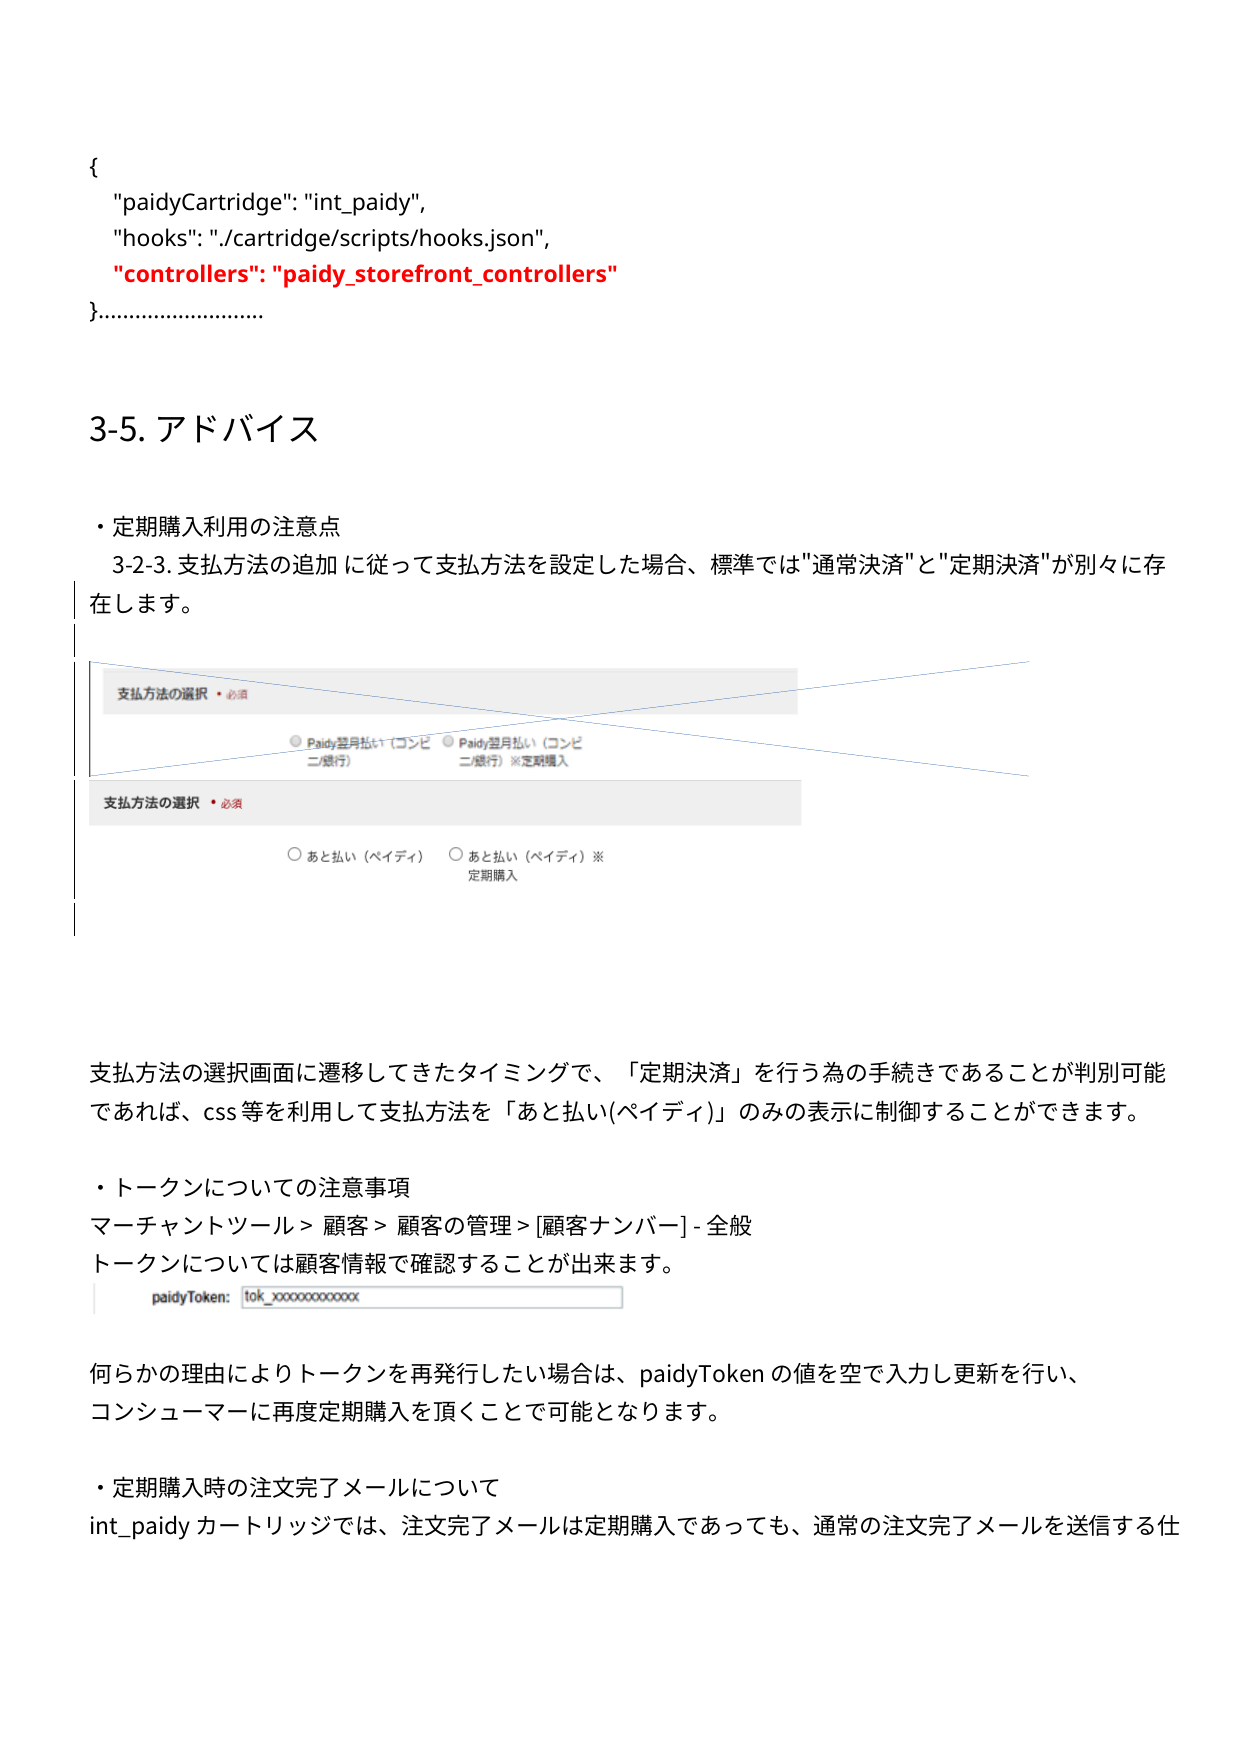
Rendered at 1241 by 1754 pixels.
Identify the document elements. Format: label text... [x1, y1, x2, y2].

text トークンについては顧客情報で確認することが出来ます。 [89, 1246, 1181, 1279]
text 3-2-3. 支払方法の追加 に従って支払方法を設定した場合、標準では"通常決済"と"定期決済"が別々に存在します。 [89, 547, 1181, 619]
text { [89, 150, 1181, 181]
text マーチャントツール > 顧客 > 顧客の管理 > [顧客ナンバー] - 全般 [89, 1208, 1181, 1241]
picture [568, 662, 1030, 776]
text コンシューマーに再度定期購入を頂くことで可能となります。 [89, 1394, 1181, 1427]
text "hooks": "./cartridge/scripts/hooks.json", [89, 222, 1181, 253]
subtitle 3-5. アドバイス [89, 403, 1181, 451]
text }........................... [89, 294, 1181, 325]
picture [89, 780, 802, 899]
text 支払方法の選択画面に遷移してきたタイミングで、「定期決済」を行う為の手続きであることが判別可能であれば、css等を利用して支払方法を「あと払い(ペイディ)」のみの表示に制御することができます。 [89, 1055, 1181, 1127]
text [89, 1470, 1181, 1541]
text "paidyCartridge": "int_paidy", [89, 186, 1181, 217]
text "controllers": "paidy_storefront_controllers" [89, 258, 1181, 289]
text ・トークンについての注意事項 [89, 1169, 1181, 1203]
picture [92, 720, 1027, 777]
picture [93, 661, 1025, 718]
text 何らかの理由によりトークンを再発行したい場合は、paidyTokenの値を空で入力し更新を行い、 [89, 1356, 1181, 1389]
picture [89, 662, 550, 775]
picture [89, 1283, 661, 1314]
text ・定期購入利用の注意点 [89, 509, 1181, 542]
